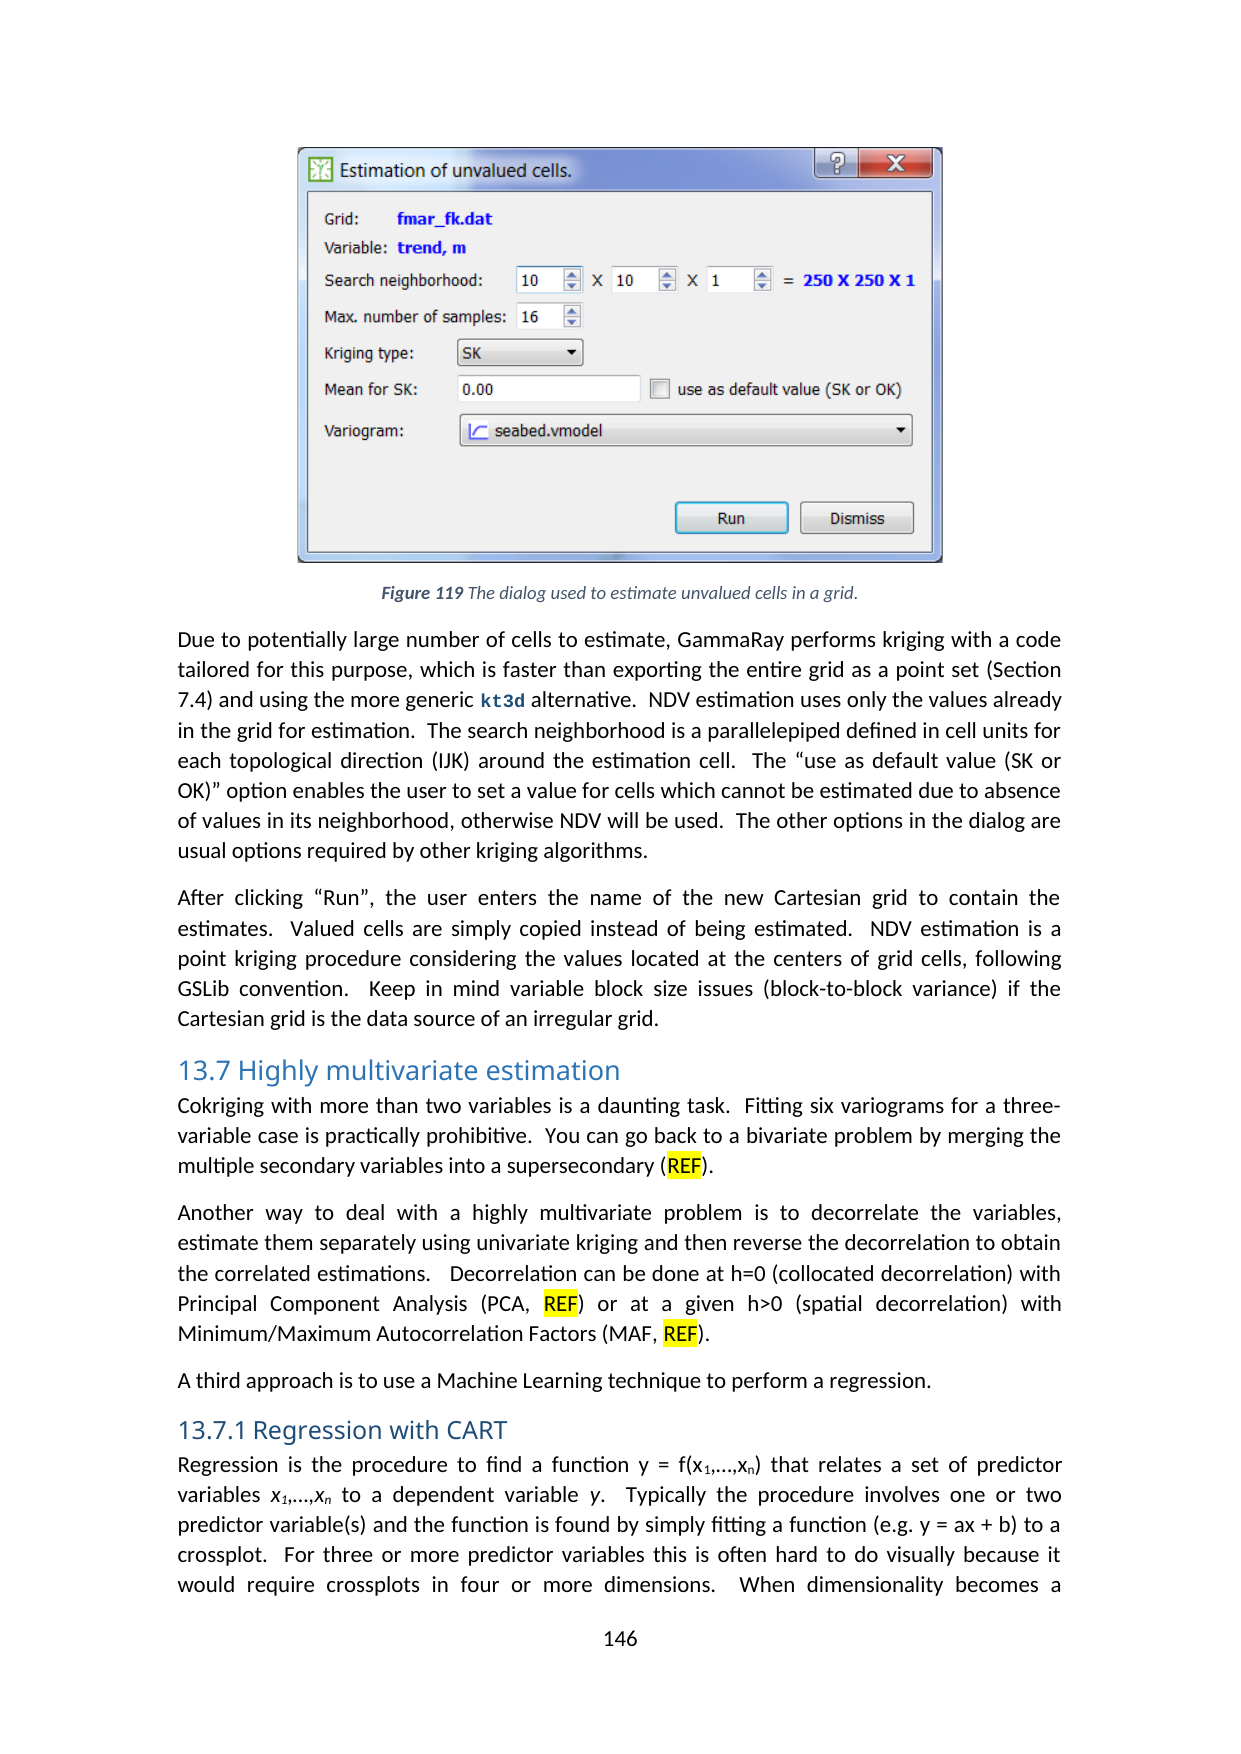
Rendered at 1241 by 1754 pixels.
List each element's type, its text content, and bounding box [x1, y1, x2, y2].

text Cokriging with more than two variables is a daunting task. Fitting six variograms for a three-variable case is practically prohibitive. You can go back to a bivariate problem by merging the multiple secondary variables into a supersecondary (REF). [177, 1091, 1063, 1179]
subtitle Regression with CART [177, 1413, 1063, 1447]
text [177, 1450, 1063, 1598]
text Another way to deal with a highly multivariate problem is to decorrelate the variables, estimate them separately using univariate kriging and then reverse the decorrelation to obtain the correlated estimations. Decorrelation can be done at h=0 (collocated decorrelation) with Principal Component Analysis (PCA, REF) or at a given h>0 (spatial decorrelation) with Minimum/Maximum Autocorrelation Factors (MAF, REF). [177, 1198, 1063, 1347]
subtitle Highly multivariate estimation [177, 1051, 1063, 1088]
text A third approach is to use a Machine Learning technique to perform a regression. [177, 1366, 1063, 1394]
text After clicking “Run”, the user enters the name of the new Cartesian grid to contain the estimates. Valued cells are simply copied instead of being estimated. NDV estimation is a point kriging procedure considering the values located at the centers of grid cells, following GSLib convention. Keep in mind variable block size issues (block-to-block variance) if the Cartesian grid is the data source of an irregular grid. [177, 883, 1063, 1032]
text Figure 119 The dialog used to estimate unvalued cells in a grid. [177, 581, 1063, 604]
picture [297, 147, 943, 563]
text Due to potentially large number of cells to estimate, GammaRay performs kriging with a code tailored for this purpose, which is faster than exporting the entire grid as a point set (Section 7.4) and using the more generic kt3d alternative. NDV estimation uses only the values already in the grid for estimation. The search neighborhood is a parallelepiped defined in cell units for each topological direction (IJK) around the estimation cell. The “use as default value (SK or OK)” option enables the user to set a value for cells which cannot be estimated due to absence of values in its neighborhood, otherwise NDV will be used. The other options in the dialog are usual options required by other kriging algorithms. [177, 625, 1063, 865]
